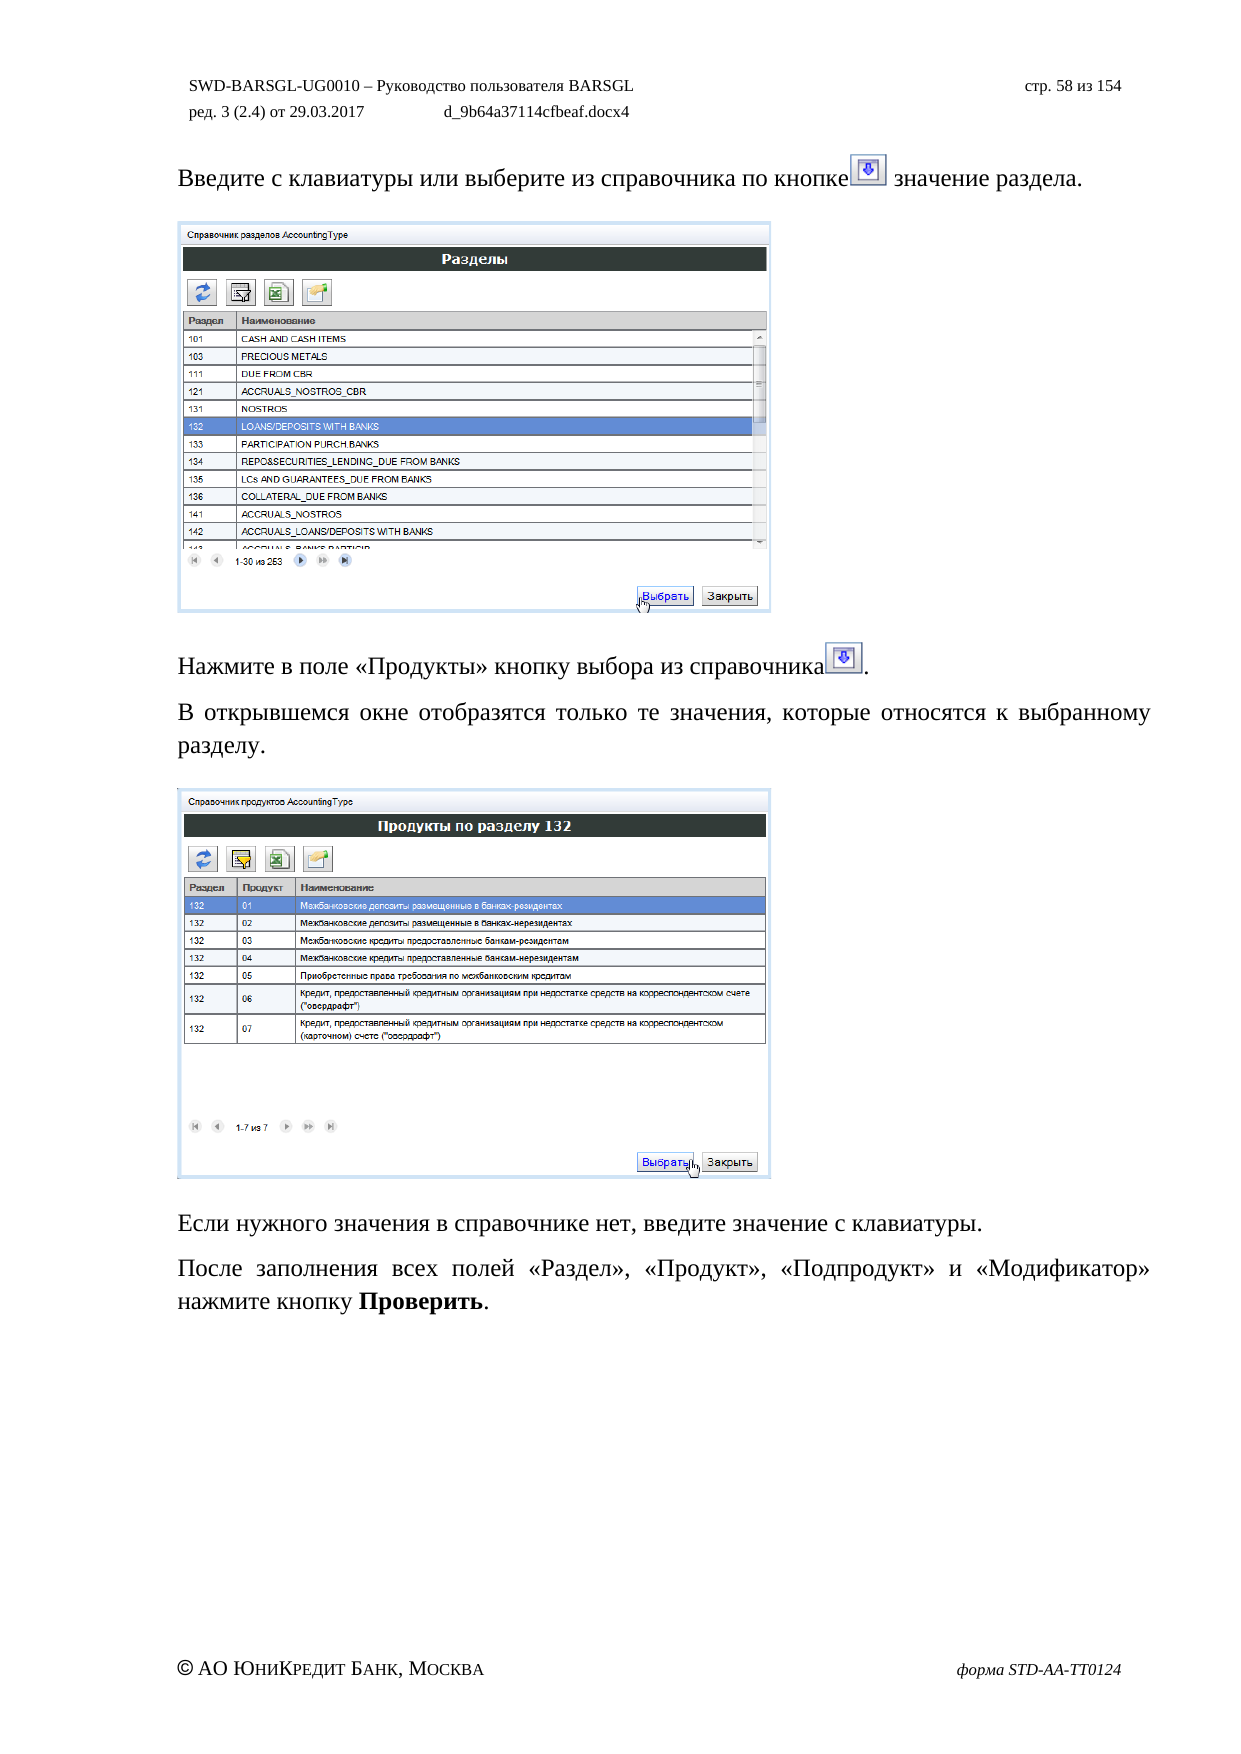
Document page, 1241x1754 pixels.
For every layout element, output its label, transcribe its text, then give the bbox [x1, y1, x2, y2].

picture [177, 221, 772, 613]
text После заполнения всех полей «Раздел», «Продукт», «Подпродукт» и «Модификатор» нажмите кнопку Проверить. [177, 1253, 1152, 1315]
picture [849, 153, 888, 187]
text Нажмите в поле «Продукты» кнопку выбора из справочника. [177, 642, 1152, 680]
picture [177, 788, 772, 1179]
text Если нужного значения в справочнике нет, введите значение с клавиатуры. [177, 1208, 1152, 1237]
picture [824, 641, 863, 675]
text В открывшемся окне отобразятся только те значения, которые относятся к выбранному разделу. [177, 697, 1152, 759]
text Введите с клавиатуры или выберите из справочника по кнопке значение раздела. [177, 153, 1152, 192]
